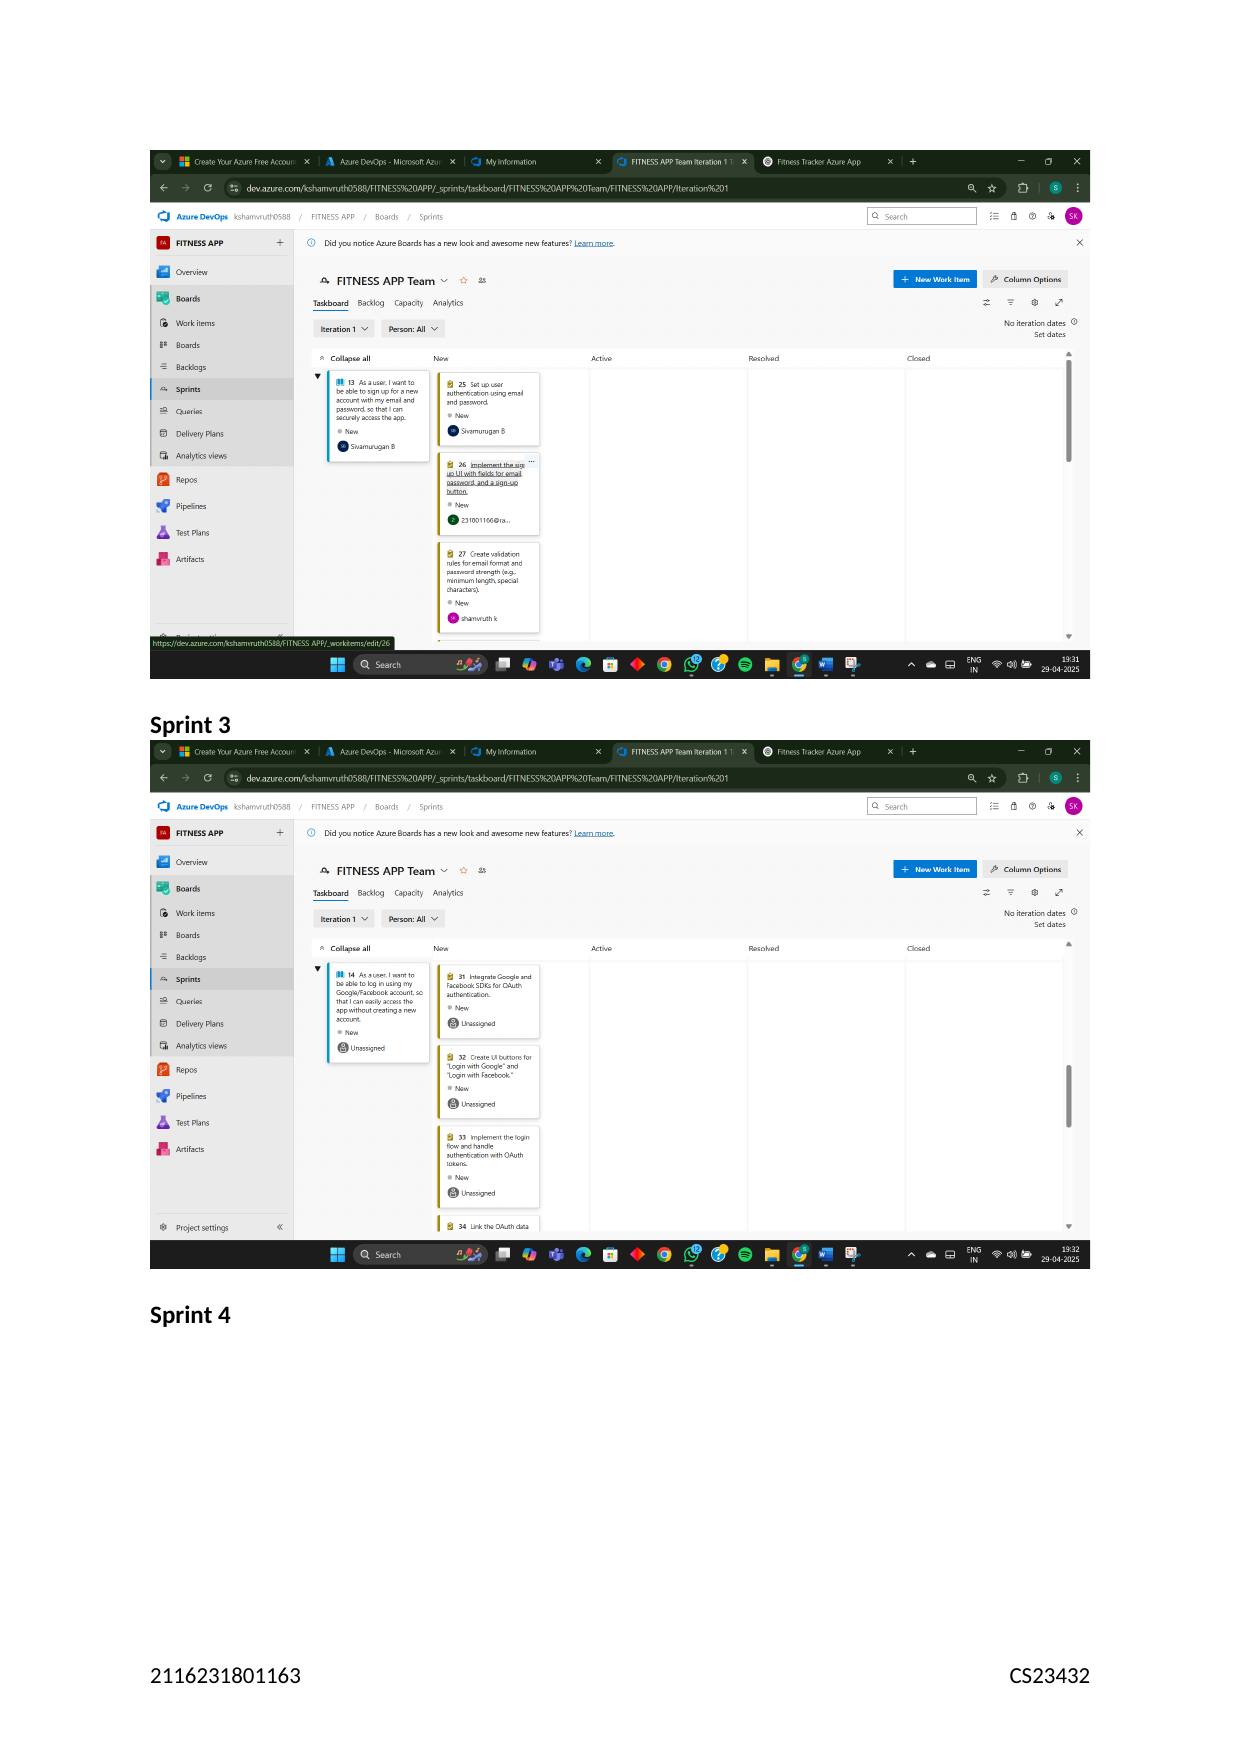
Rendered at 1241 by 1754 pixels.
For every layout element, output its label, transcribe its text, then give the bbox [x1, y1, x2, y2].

text Sprint 4 [150, 1299, 1090, 1330]
picture [150, 150, 1091, 679]
picture [150, 740, 1091, 1269]
text Sprint 3 [150, 709, 1090, 740]
